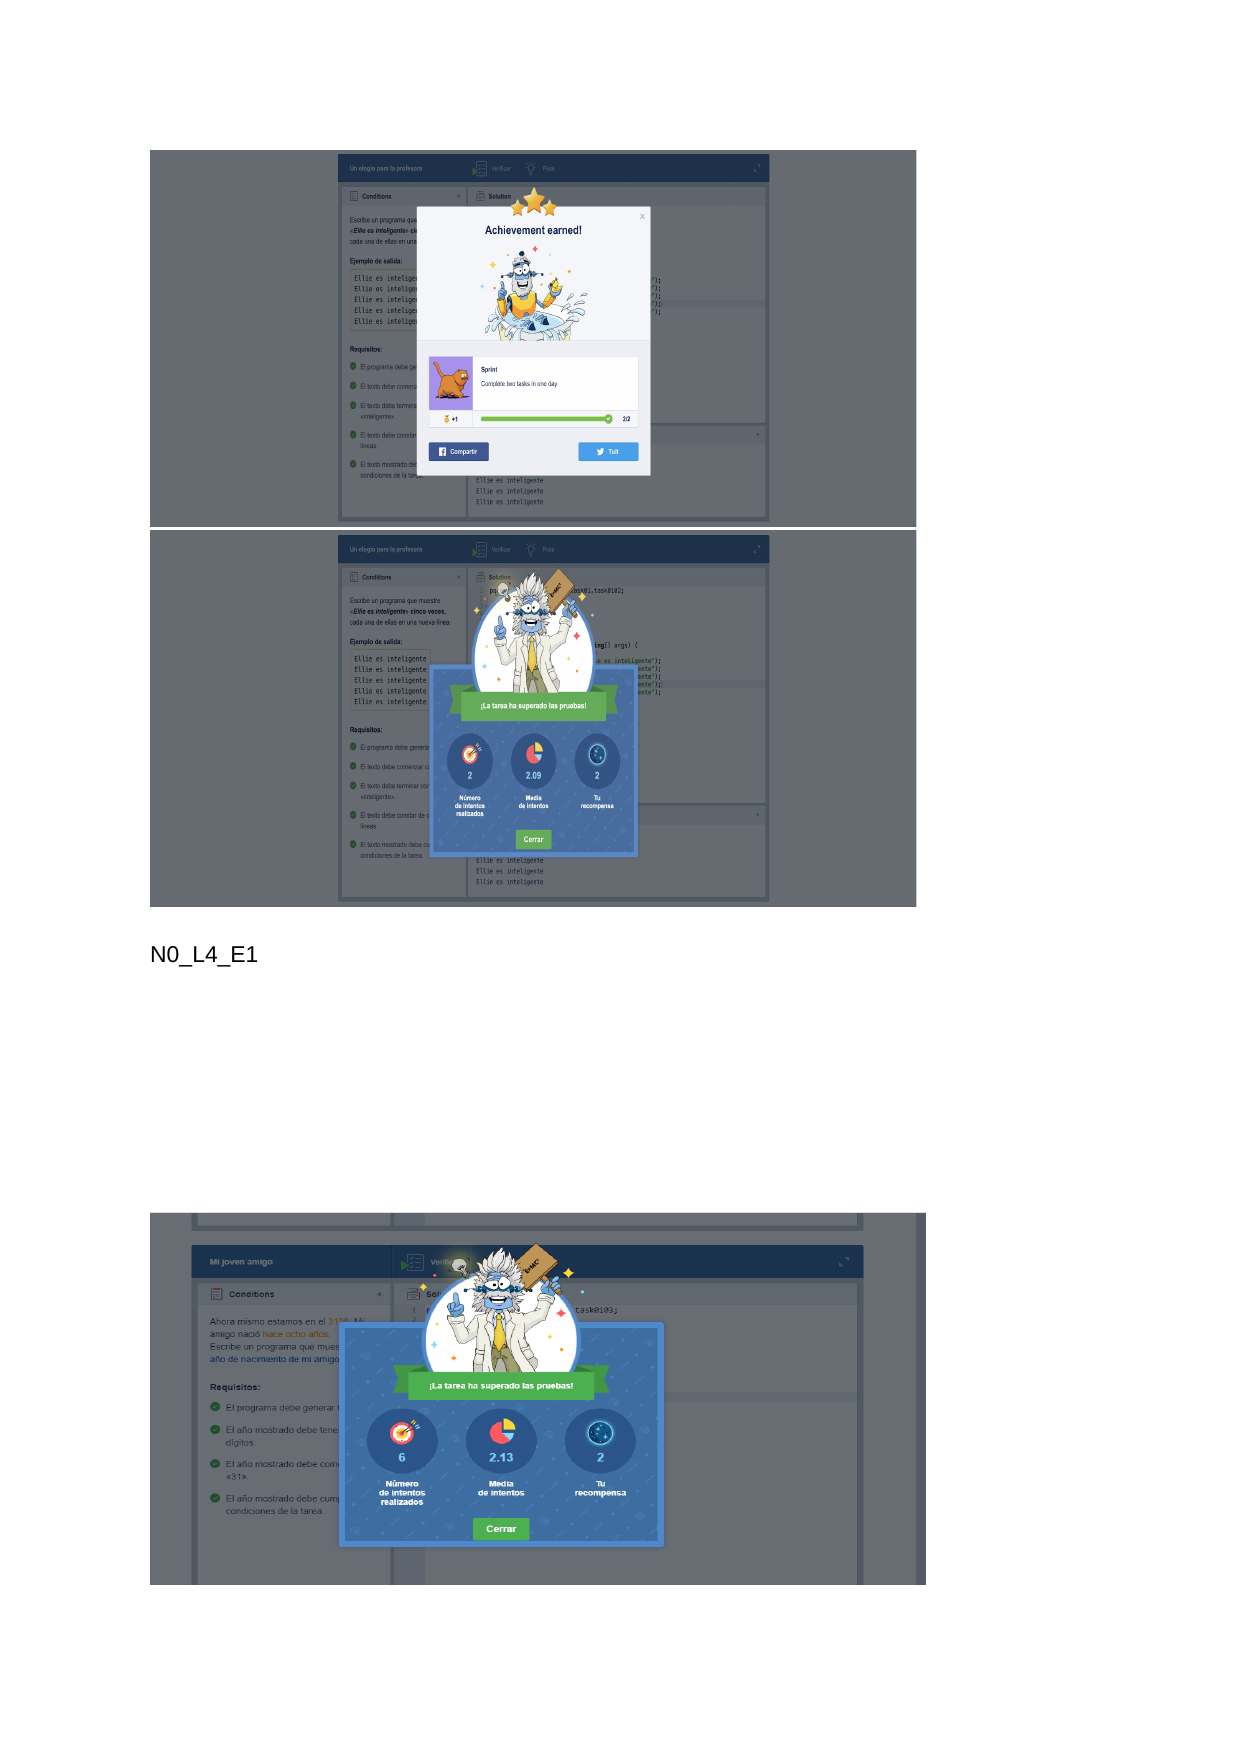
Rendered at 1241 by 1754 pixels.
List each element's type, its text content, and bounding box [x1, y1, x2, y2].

text N0_L4_E1 [150, 941, 1090, 967]
picture [150, 530, 917, 907]
picture [150, 150, 917, 527]
picture [150, 1212, 926, 1585]
